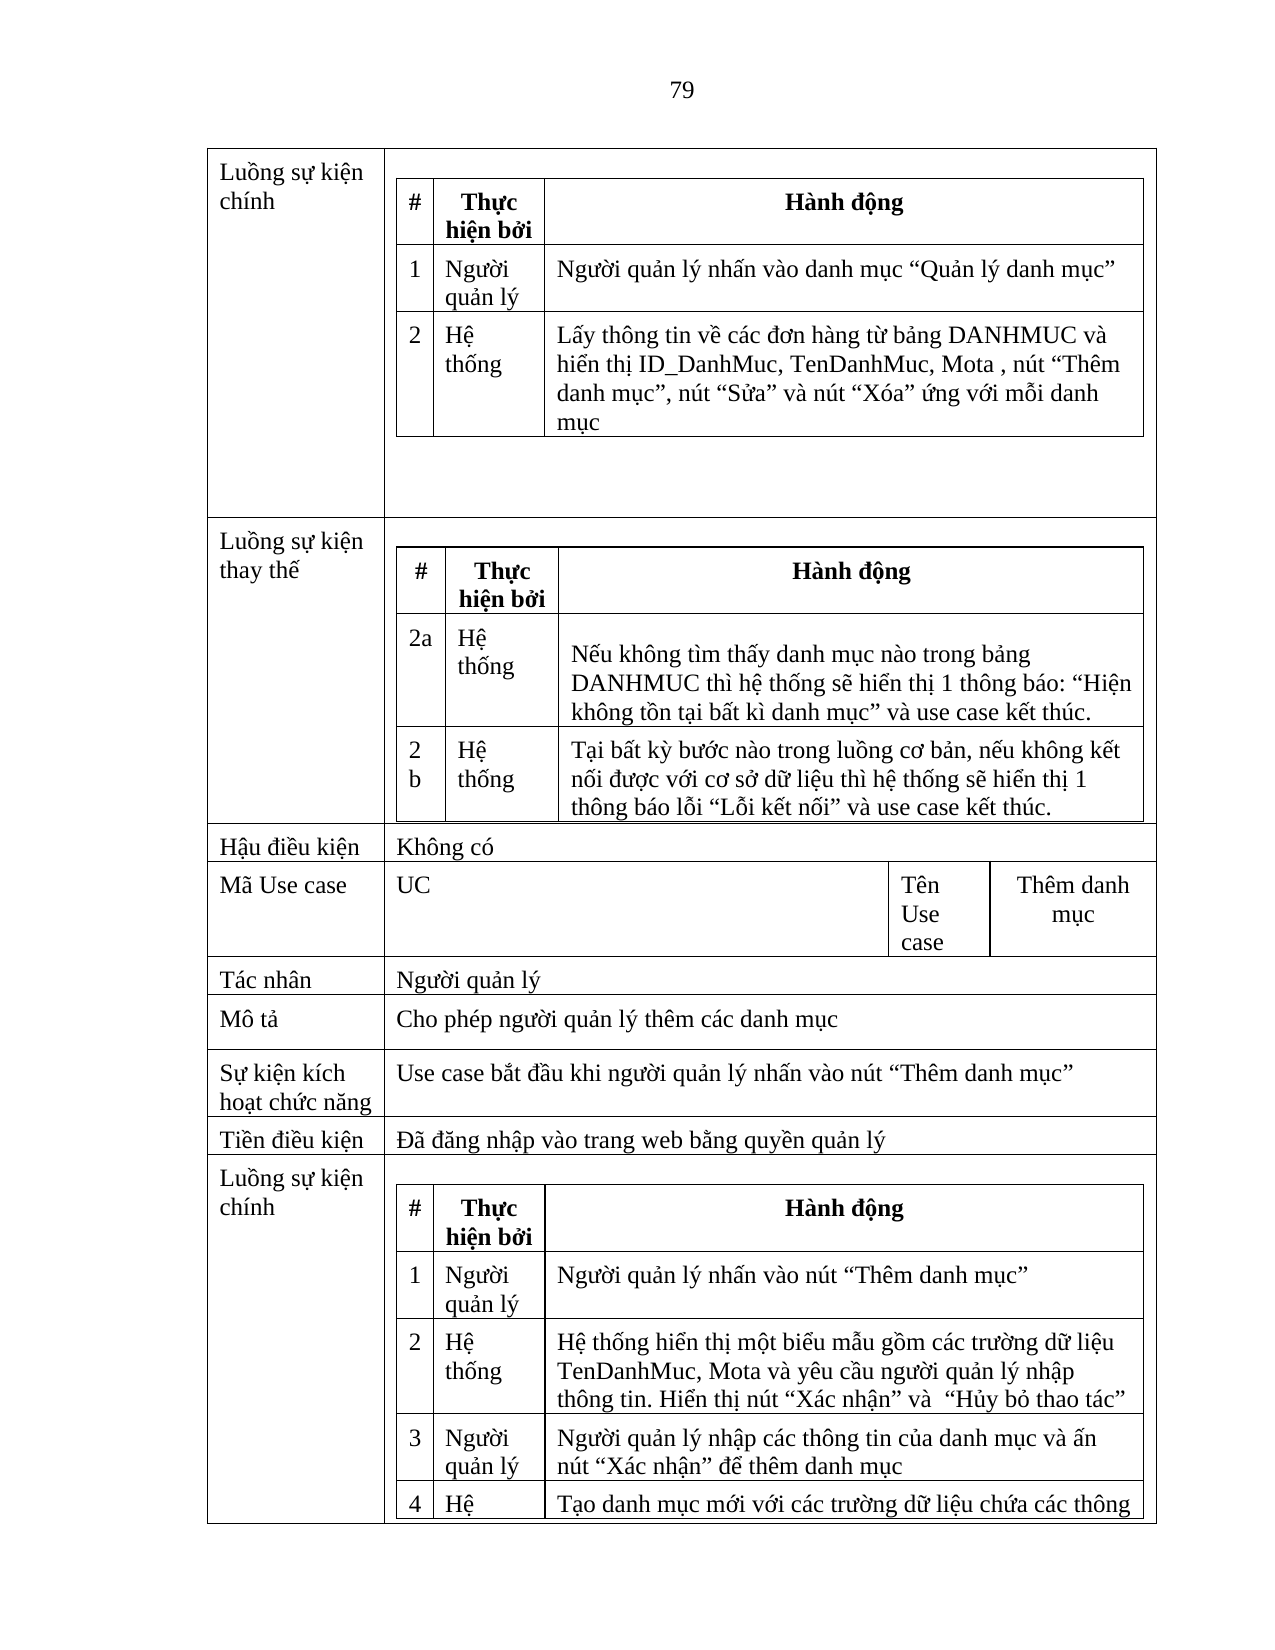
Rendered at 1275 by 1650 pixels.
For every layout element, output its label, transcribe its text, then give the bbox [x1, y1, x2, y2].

table_cell Mã Use case [208, 862, 384, 956]
table_cell Hậu điều kiện [208, 824, 384, 861]
table_cell [385, 1155, 1156, 1523]
table_cell [385, 518, 1156, 822]
table_cell Người quản lý [385, 957, 1156, 994]
table_cell Luồng sự kiện chính [208, 1155, 384, 1523]
table_cell Không có [385, 824, 1156, 861]
table_cell Luồng sự kiện chính [208, 149, 384, 517]
table_cell Tên Use case [889, 862, 989, 956]
table_cell [385, 149, 1156, 517]
table_cell Tiền điều kiện [208, 1117, 384, 1154]
table_cell Đã đăng nhập vào trang web bằng quyền quản lý [385, 1117, 1156, 1154]
table_cell Luồng sự kiện thay thế [208, 518, 384, 822]
table_cell Thêm danh mục [991, 862, 1156, 956]
table_cell Sự kiện kích hoạt chức năng [208, 1050, 384, 1116]
table_cell Cho phép người quản lý thêm các danh mục [385, 995, 1156, 1049]
table_cell UC [385, 862, 888, 956]
table_cell Use case bắt đầu khi người quản lý nhấn vào nút “Thêm danh mục” [385, 1050, 1156, 1116]
table_cell Mô tả [208, 995, 384, 1049]
table_cell Tác nhân [208, 957, 384, 994]
